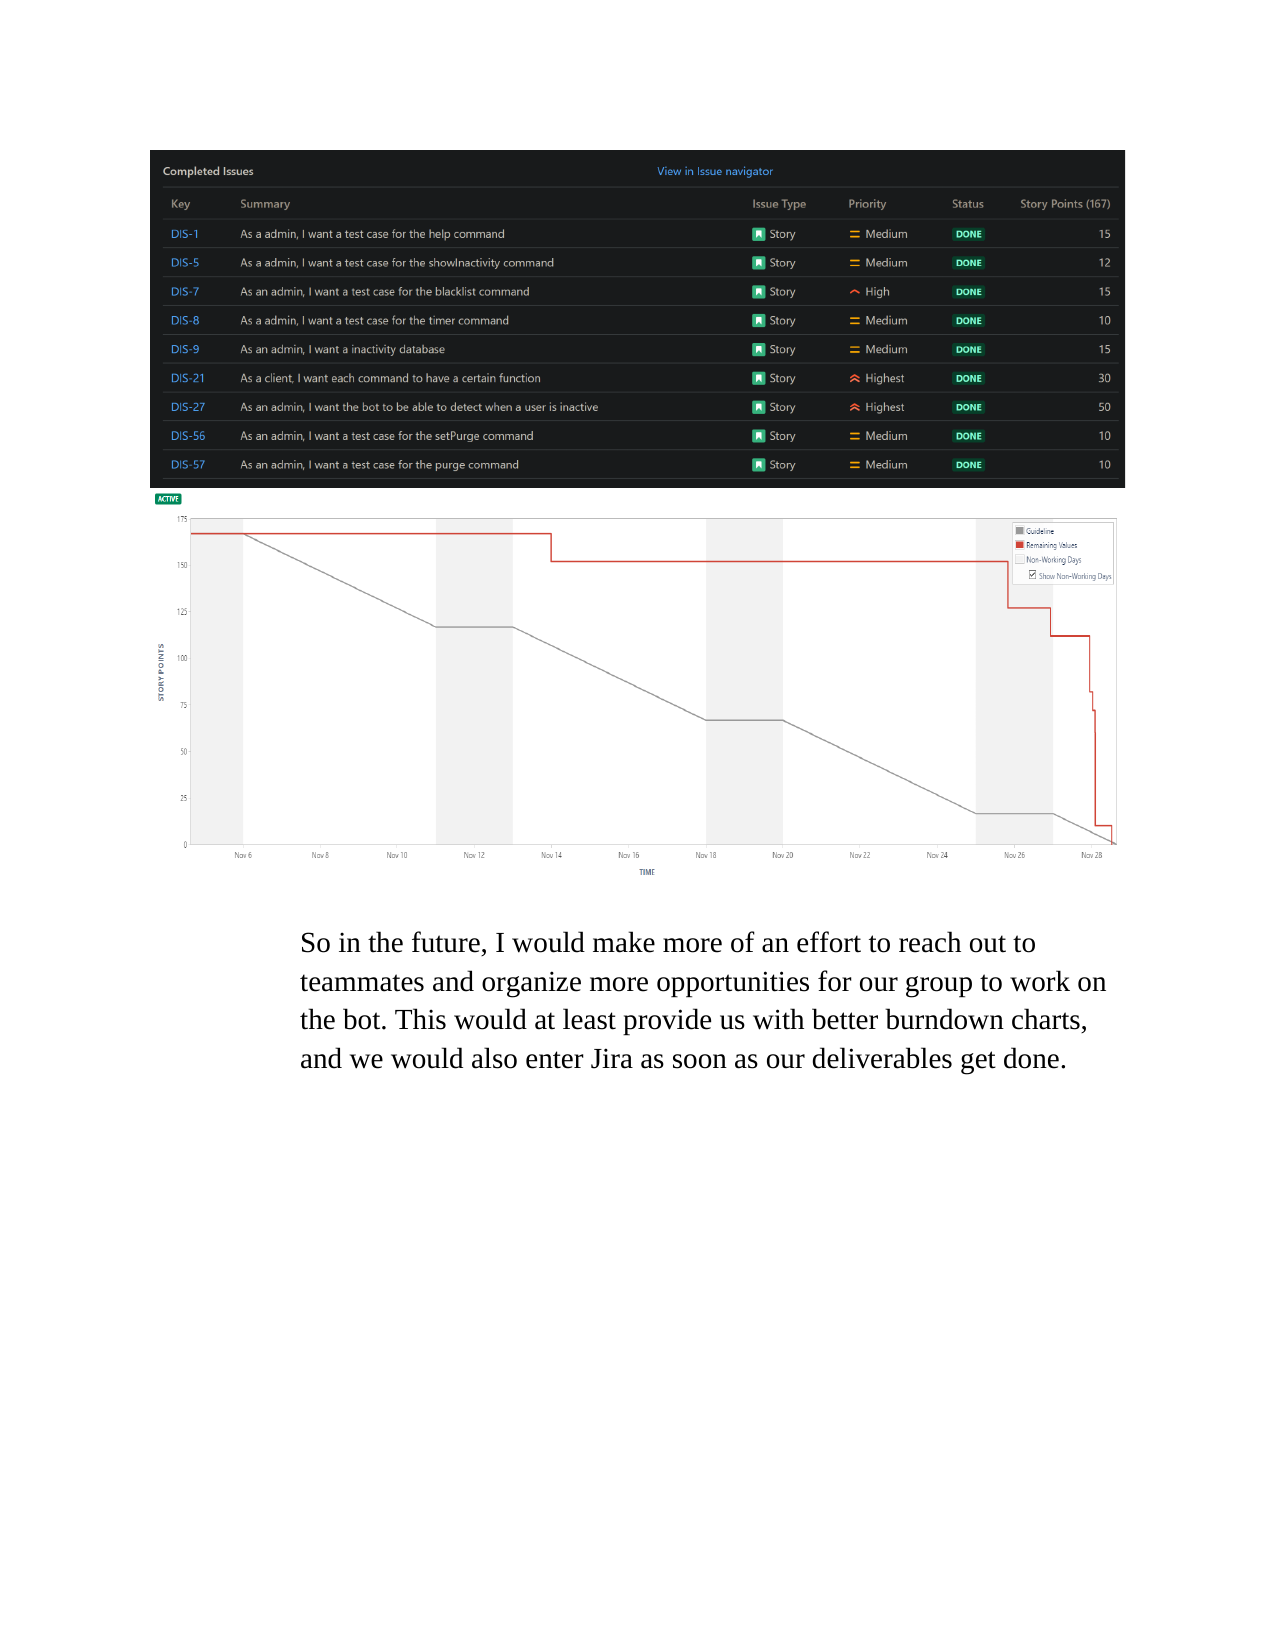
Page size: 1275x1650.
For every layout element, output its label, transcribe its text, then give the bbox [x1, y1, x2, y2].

picture [150, 150, 1125, 488]
text So in the future, I would make more of an effort to reach out to teammates and organize more opportunities for our group to work on the bot. This would at least provide us with better burndown charts, and we would also enter Jira as soon as our deliverables get done. [300, 925, 1125, 1074]
picture [150, 491, 1125, 892]
